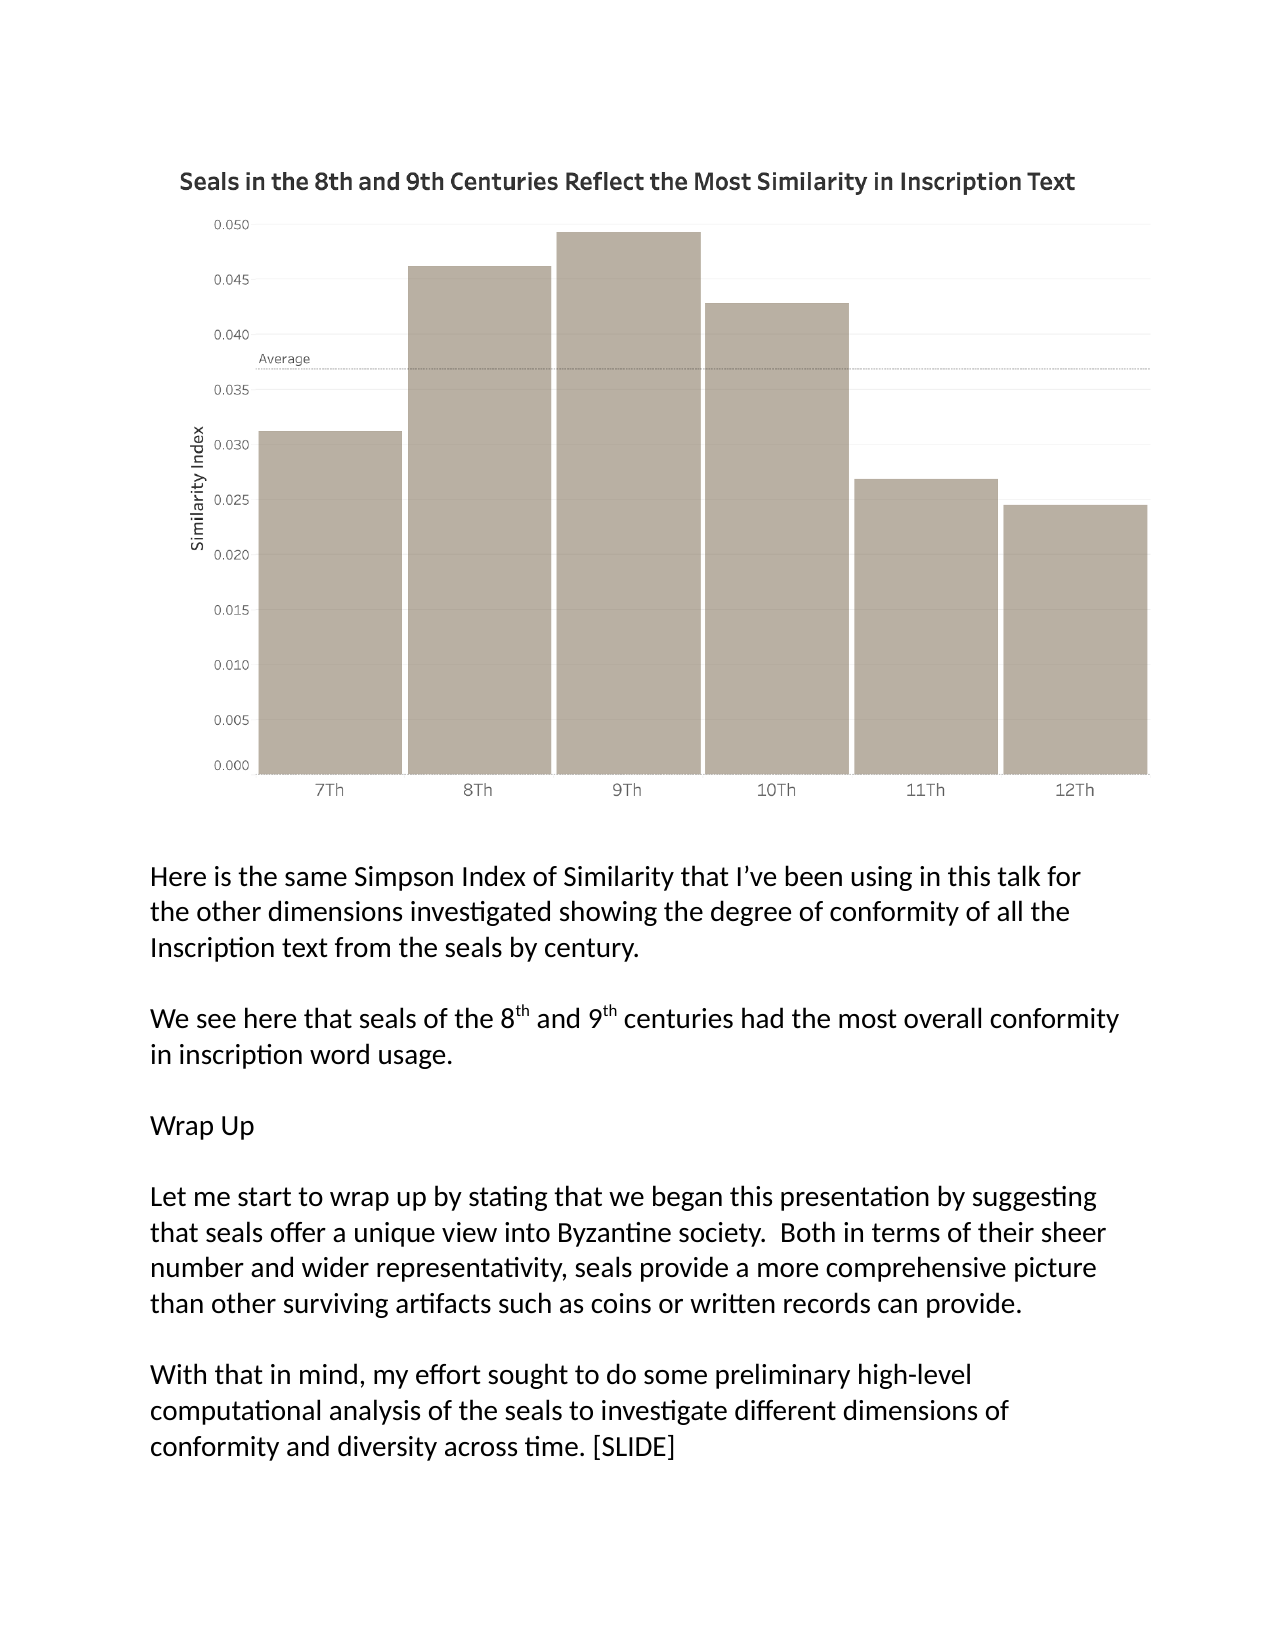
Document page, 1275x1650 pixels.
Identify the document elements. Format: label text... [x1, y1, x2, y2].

picture [150, 150, 1200, 822]
text With that in mind, my effort sought to do some preliminary high-level computational analysis of the seals to investigate different dimensions of conformity and diversity across time. [SLIDE] [150, 1356, 1125, 1463]
text Wrap Up [150, 1107, 1125, 1143]
text We see here that seals of the 8th and 9th centuries had the most overall conformity in inscription word usage. [150, 1000, 1125, 1071]
text Here is the same Simpson Index of Similarity that I’ve been using in this talk for the other dimensions investigated showing the degree of conformity of all the Inscription text from the seals by century. [150, 858, 1125, 964]
text Let me start to wrap up by stating that we began this presentation by suggesting that seals offer a unique view into Byzantine society. Both in terms of their sheer number and wider representativity, seals provide a more comprehensive picture than other surviving artifacts such as coins or written records can provide. [150, 1178, 1125, 1321]
